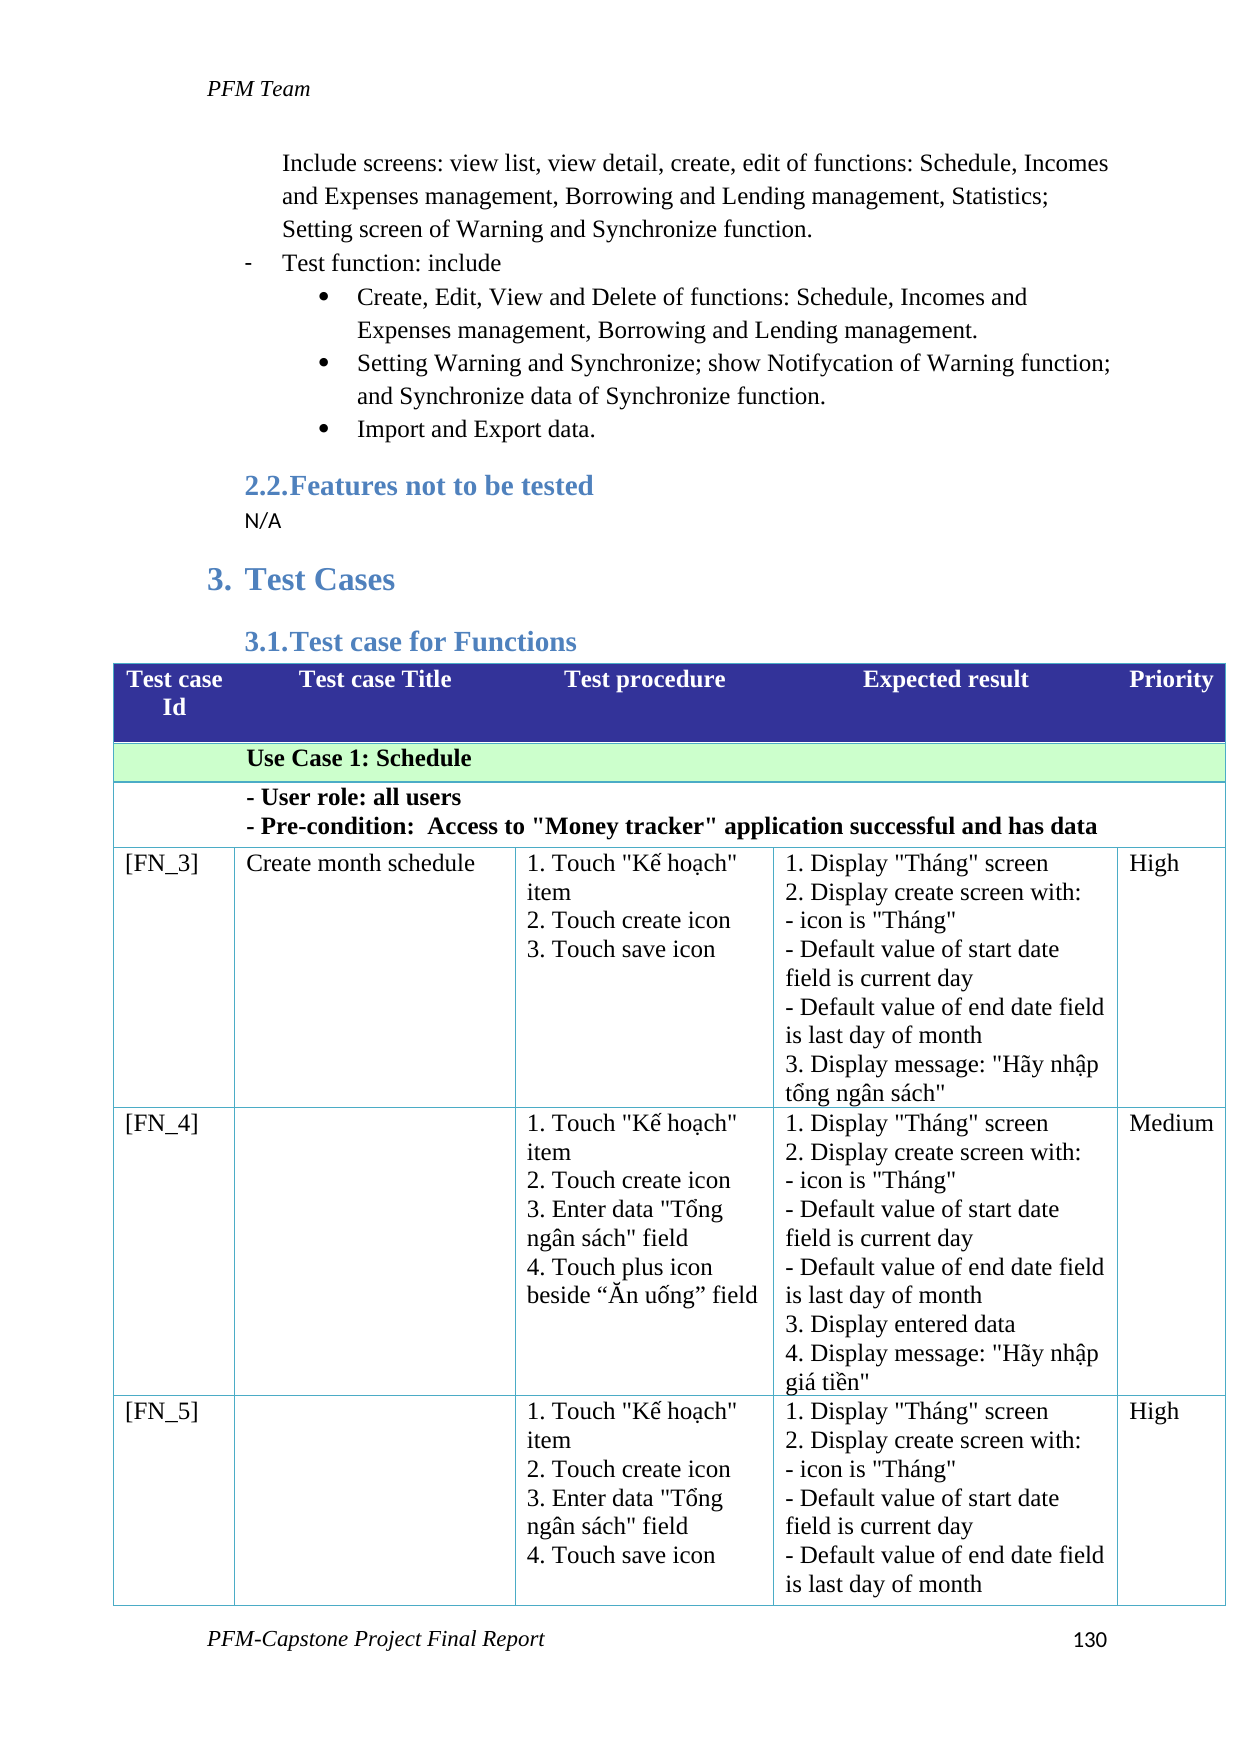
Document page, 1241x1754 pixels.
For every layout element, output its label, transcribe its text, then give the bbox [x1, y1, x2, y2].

subtitle Test case for Functions [244, 624, 1122, 658]
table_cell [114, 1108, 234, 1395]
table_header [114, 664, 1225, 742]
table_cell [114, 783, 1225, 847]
text N/A [244, 506, 1122, 534]
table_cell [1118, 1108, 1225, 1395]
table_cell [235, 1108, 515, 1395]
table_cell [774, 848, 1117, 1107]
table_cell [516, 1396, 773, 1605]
list Setting Warning and Synchronize; show Notifycation of Warning function; and Synchronize data of Synchronize function. [319, 348, 1122, 409]
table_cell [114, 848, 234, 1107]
list Import and Export data. [319, 414, 1122, 443]
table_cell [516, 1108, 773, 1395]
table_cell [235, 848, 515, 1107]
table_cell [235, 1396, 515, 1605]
subtitle Test Cases [207, 559, 1122, 598]
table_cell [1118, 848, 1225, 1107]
list Include screens: view list, view detail, create, edit of functions: Schedule, Incomes and Expenses management, Borrowing and Lending management, Statistics; Setting screen of Warning and Synchronize function. [282, 148, 1122, 242]
list Test function: include [244, 247, 1122, 277]
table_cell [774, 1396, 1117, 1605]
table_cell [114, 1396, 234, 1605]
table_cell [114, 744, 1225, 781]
subtitle Features not to be tested [244, 468, 1122, 501]
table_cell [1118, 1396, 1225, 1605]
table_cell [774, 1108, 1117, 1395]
list Create, Edit, View and Delete of functions: Schedule, Incomes and Expenses management, Borrowing and Lending management. [319, 282, 1122, 343]
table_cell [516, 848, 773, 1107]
